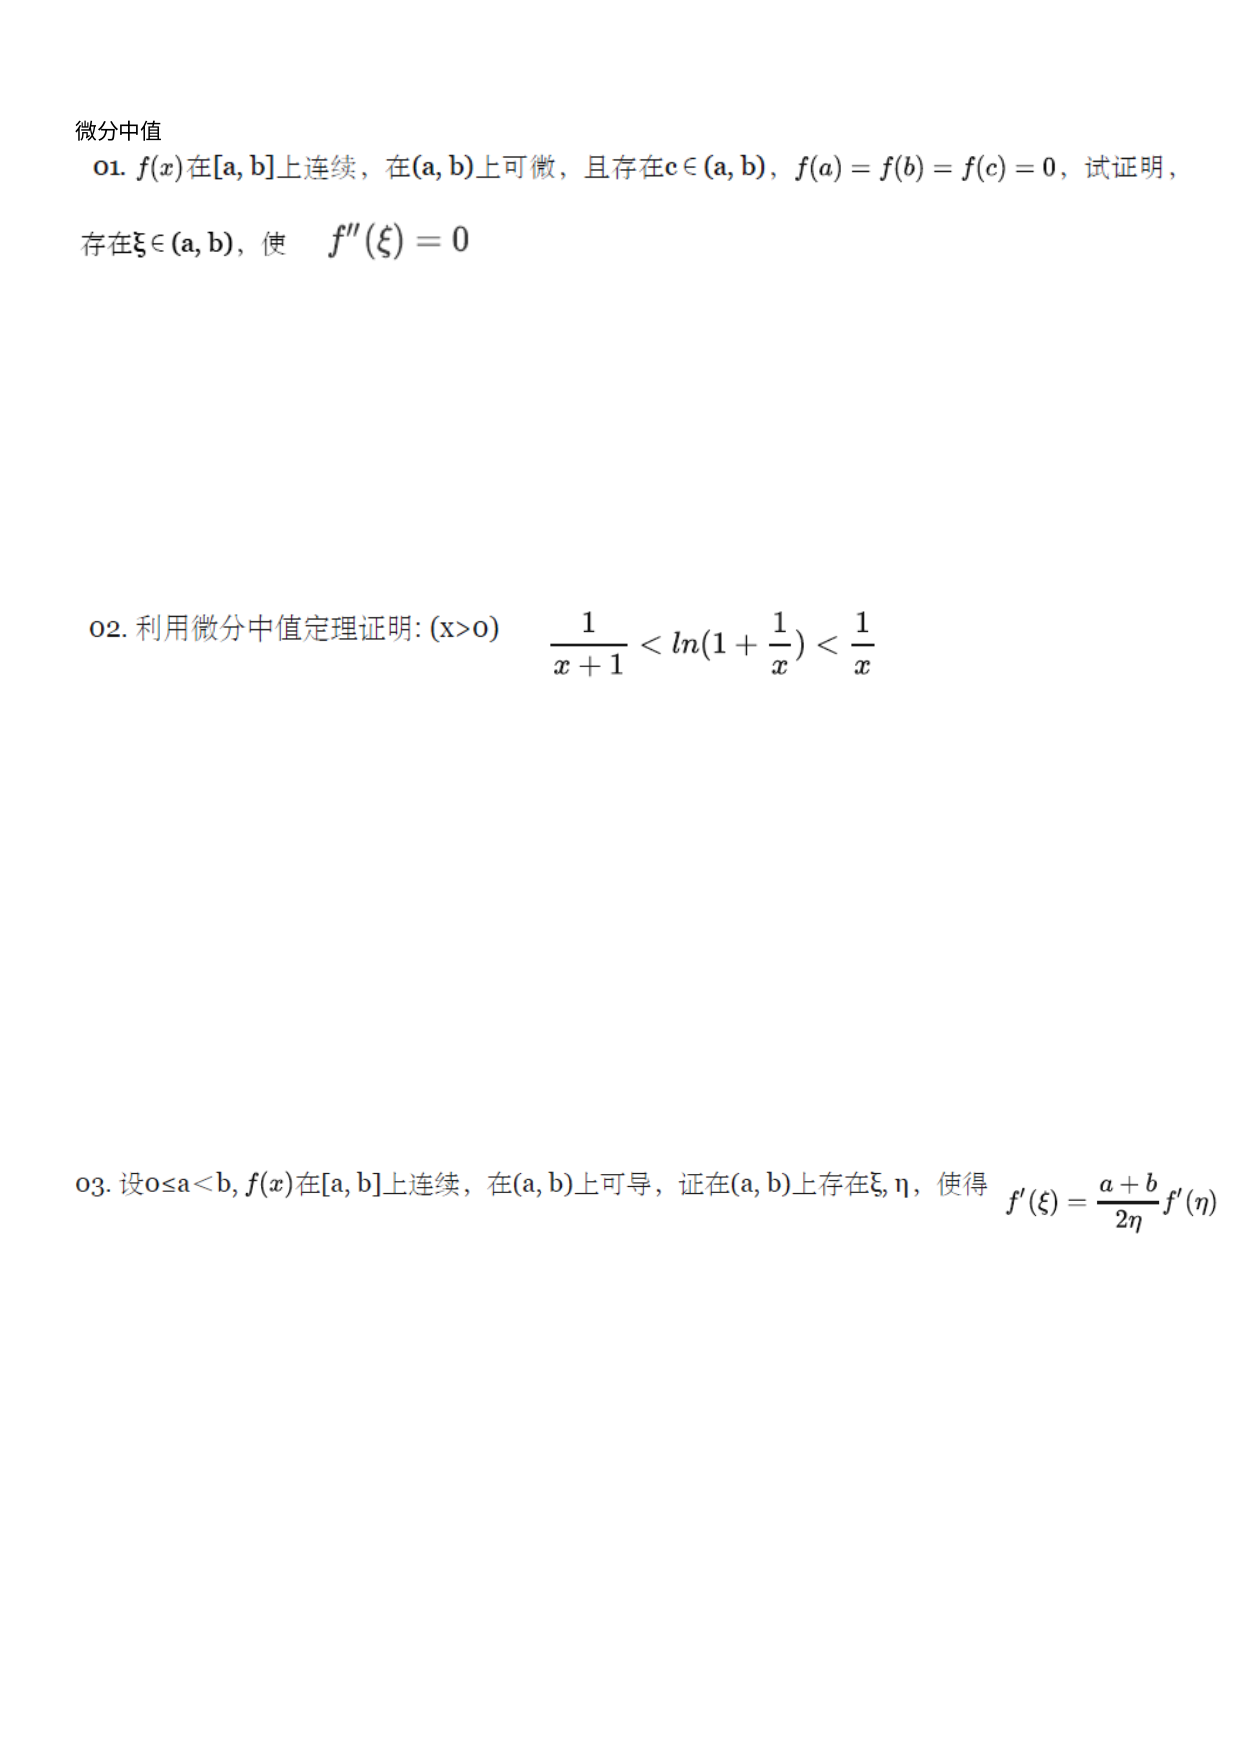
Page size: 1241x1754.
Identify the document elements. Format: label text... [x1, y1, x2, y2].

text 微分中值 [75, 113, 1165, 145]
picture [1000, 1160, 1238, 1239]
picture [75, 1153, 995, 1219]
picture [305, 210, 495, 274]
picture [75, 145, 1188, 196]
picture [75, 592, 908, 701]
